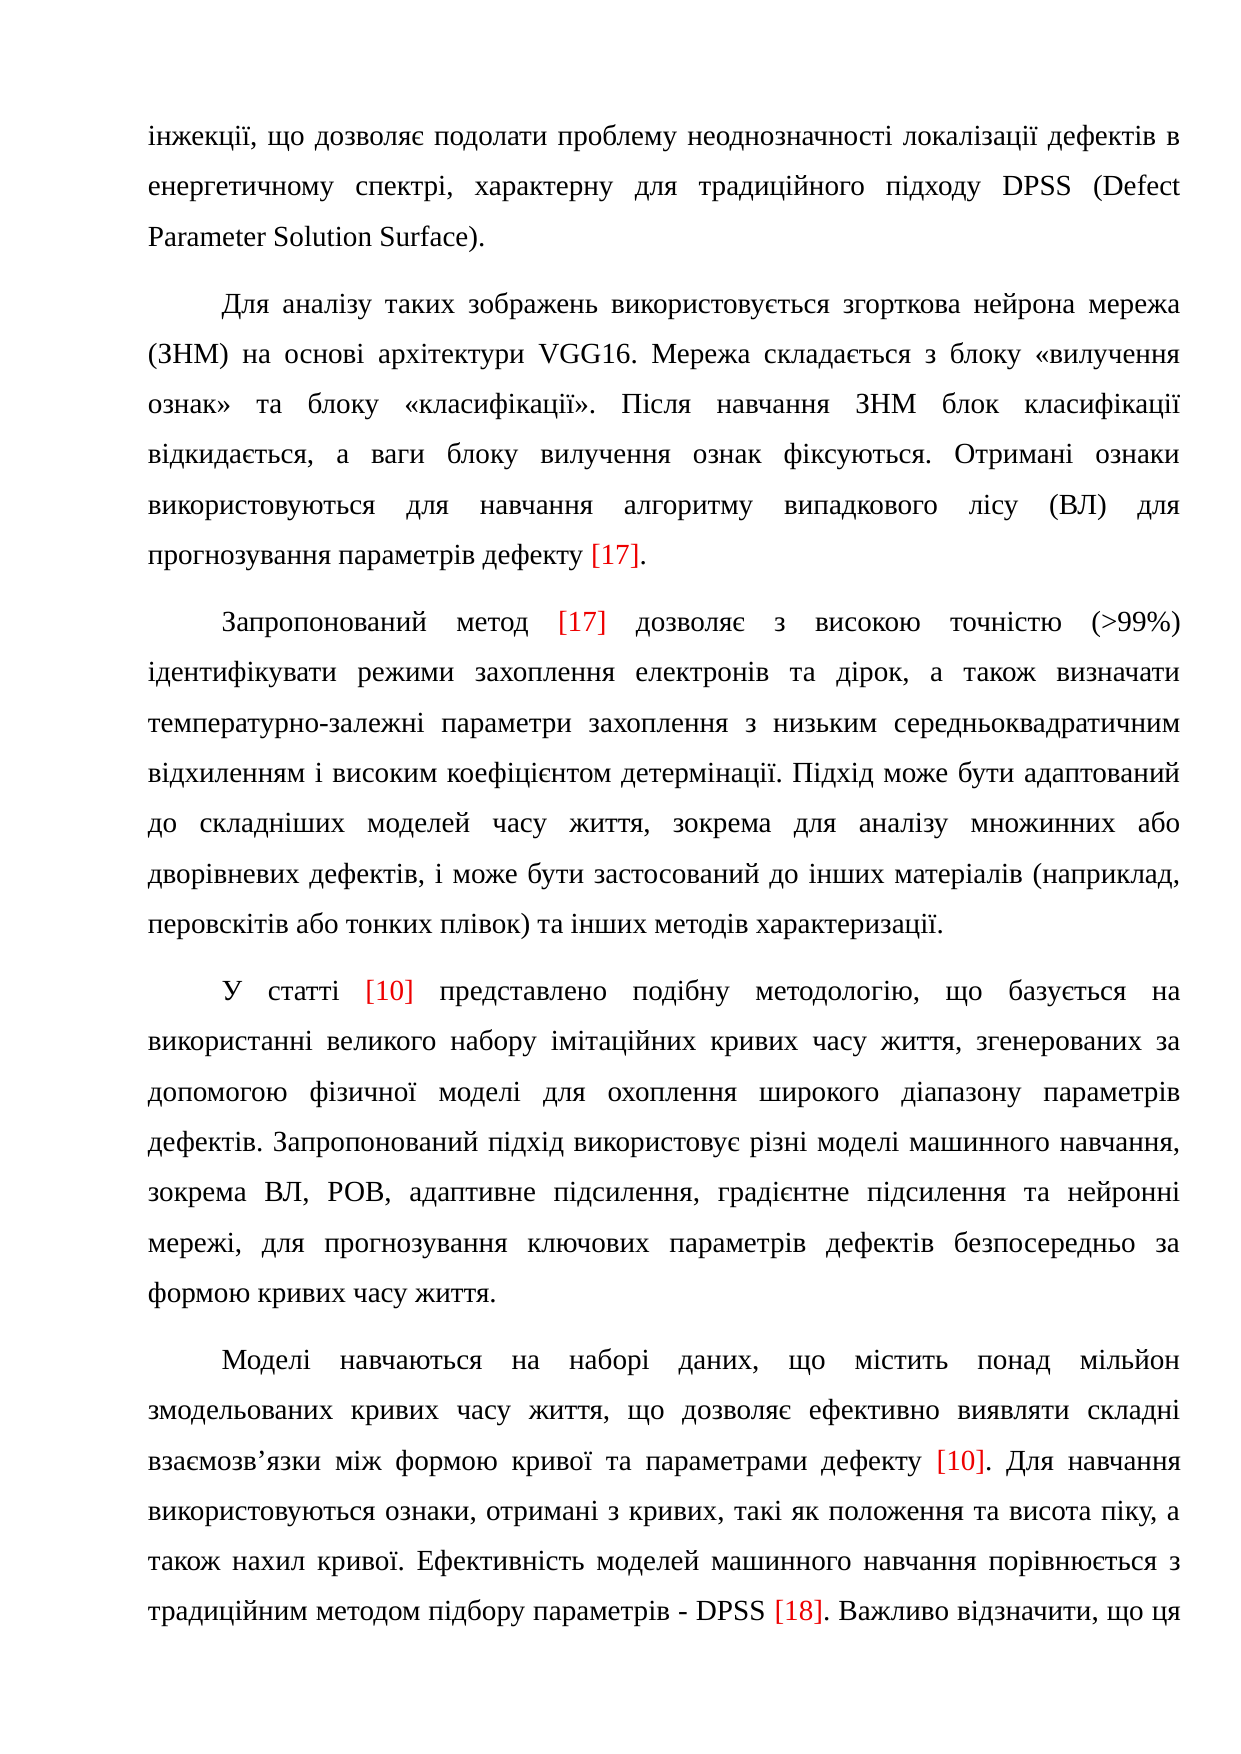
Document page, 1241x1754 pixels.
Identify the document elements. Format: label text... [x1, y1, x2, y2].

text Запропонований метод [17] дозволяє з високою точністю (>99%) ідентифікувати режими захоплення електронів та дірок, а також визначати температурно-залежні параметри захоплення з низьким середньоквадратичним відхиленням і високим коефіцієнтом детермінації. Підхід може бути адаптований до складніших моделей часу життя, зокрема для аналізу множинних або дворівневих дефектів, і може бути застосований до інших матеріалів (наприклад, перовскітів або тонких плівок) та інших методів характеризації. [148, 604, 1181, 940]
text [148, 118, 1181, 252]
text Для аналізу таких зображень використовується згорткова нейрона мережа (ЗНМ) на основі архітектури VGG16. Мережа складається з блоку «вилучення ознак» та блоку «класифікації». Після навчання ЗНМ блок класифікації відкидається, а ваги блоку вилучення ознак фіксуються. Отримані ознаки використовуються для навчання алгоритму випадкового лісу (ВЛ) для прогнозування параметрів дефекту [17]. [148, 286, 1181, 571]
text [148, 1342, 1181, 1627]
text У статті [10] представлено подібну методологію, що базується на використанні великого набору імітаційних кривих часу життя, згенерованих за допомогою фізичної моделі для охоплення широкого діапазону параметрів дефектів. Запропонований підхід використовує різні моделі машинного навчання, зокрема ВЛ, РОВ, адаптивне підсилення, градієнтне підсилення та нейронні мережі, для прогнозування ключових параметрів дефектів безпосередньо за формою кривих часу життя. [148, 973, 1181, 1308]
